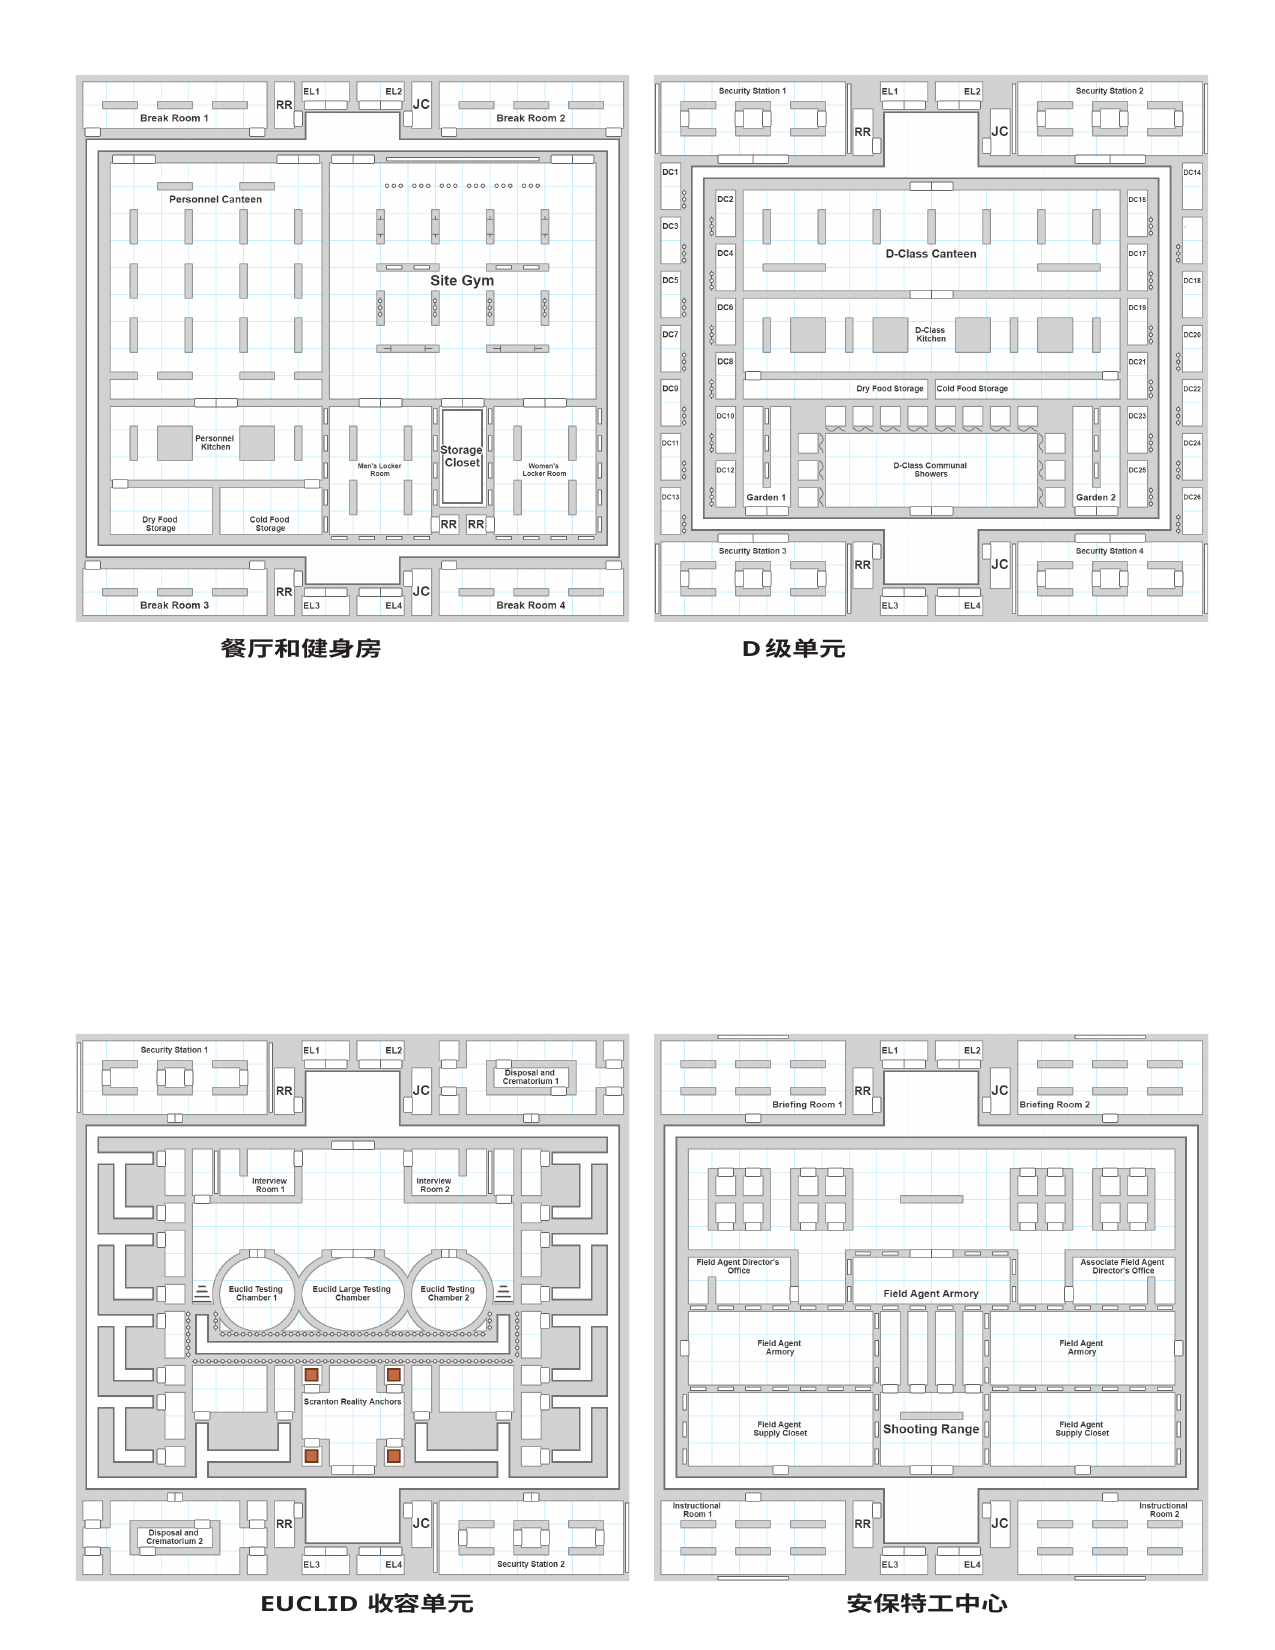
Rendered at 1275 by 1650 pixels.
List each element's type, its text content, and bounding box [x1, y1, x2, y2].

picture [653, 1033, 1209, 1581]
picture [653, 75, 1209, 622]
picture [75, 75, 630, 622]
text 餐厅和健身房 D级单元 [220, 632, 1248, 662]
picture [75, 1033, 630, 1581]
